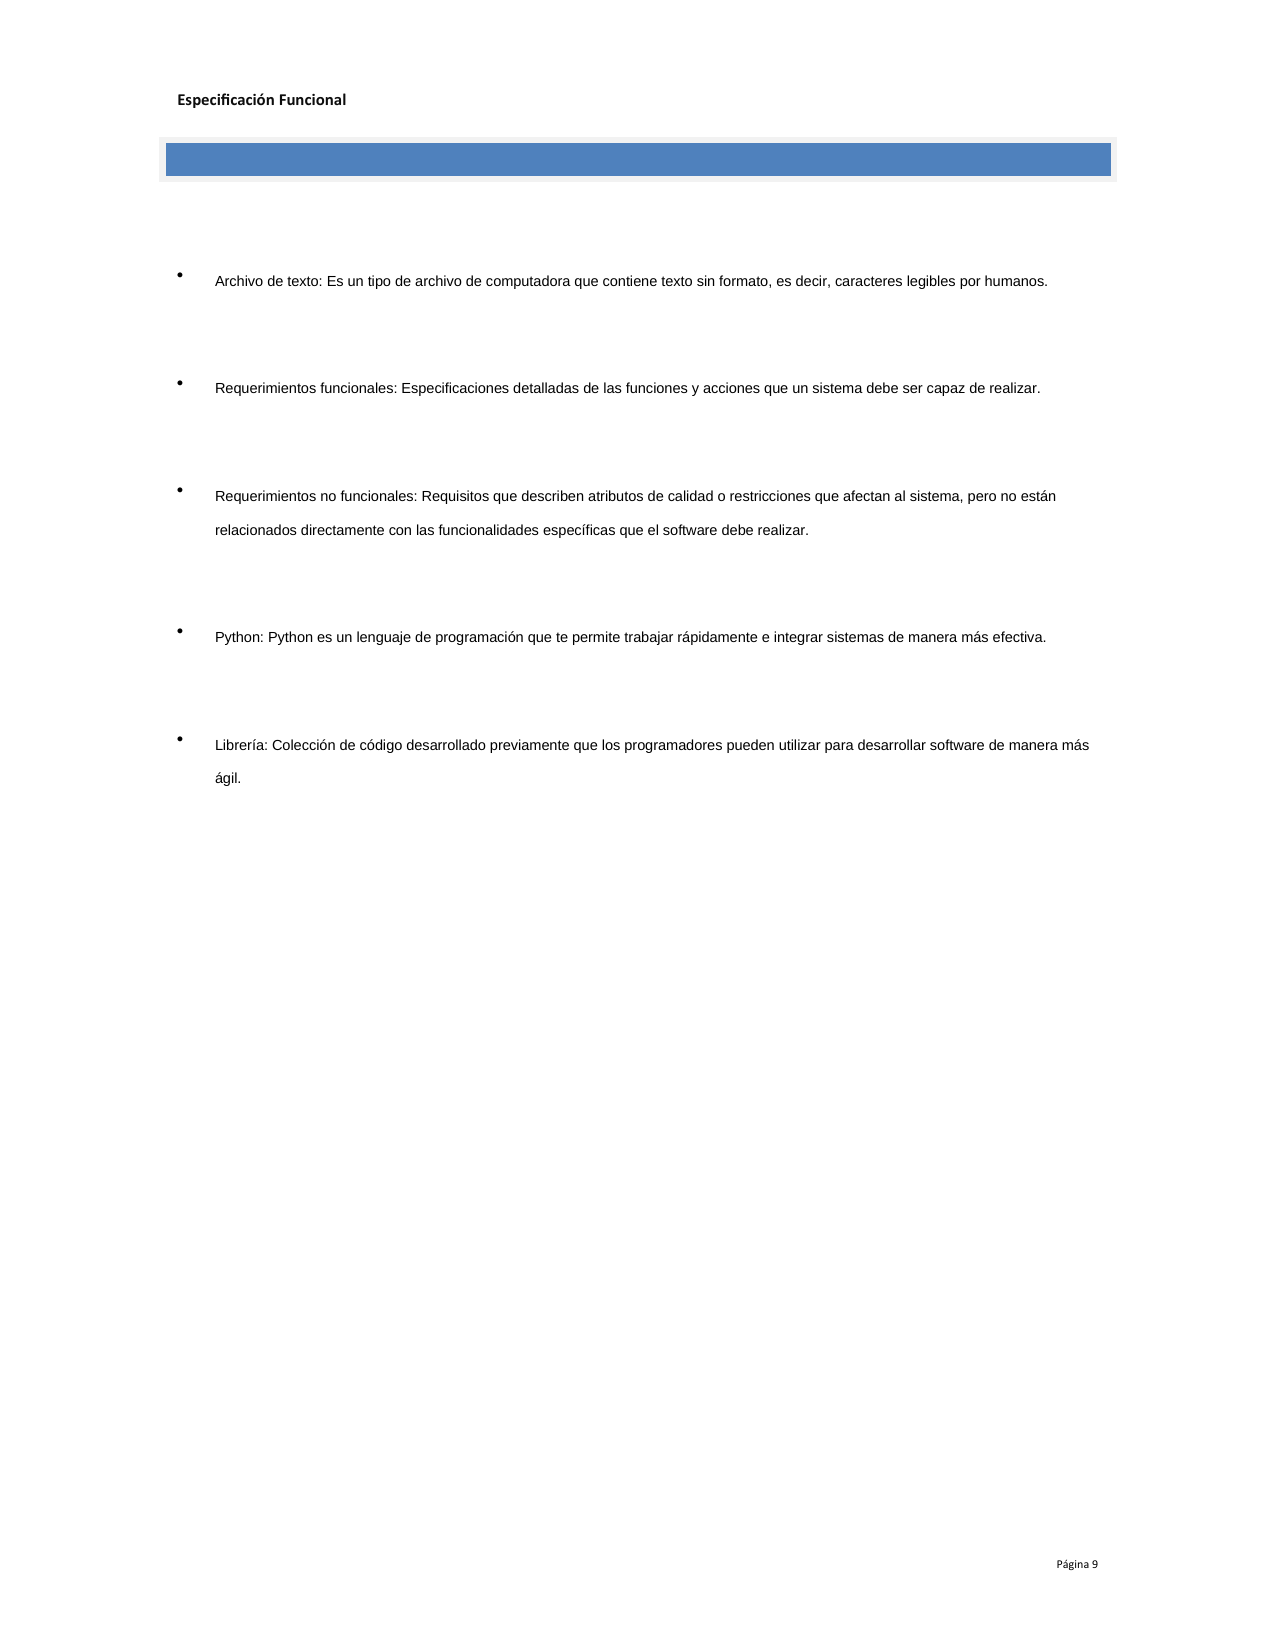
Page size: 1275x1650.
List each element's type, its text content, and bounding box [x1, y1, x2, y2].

list Python: Python es un lenguaje de programación que te permite trabajar rápidamente e integrar sistemas de manera más efectiva. [177, 617, 1098, 646]
list Requerimientos funcionales: Especificaciones detalladas de las funciones y acciones que un sistema debe ser capaz de realizar. [177, 368, 1098, 397]
list Requerimientos no funcionales: Requisitos que describen atributos de calidad o restricciones que afectan al sistema, pero no están relacionados directamente con las funcionalidades específicas que el software debe realizar. [177, 476, 1098, 538]
list Librería: Colección de código desarrollado previamente que los programadores pueden utilizar para desarrollar software de manera más ágil. [177, 725, 1098, 787]
list Archivo de texto: Es un tipo de archivo de computadora que contiene texto sin formato, es decir, caracteres legibles por humanos. [177, 261, 1098, 289]
